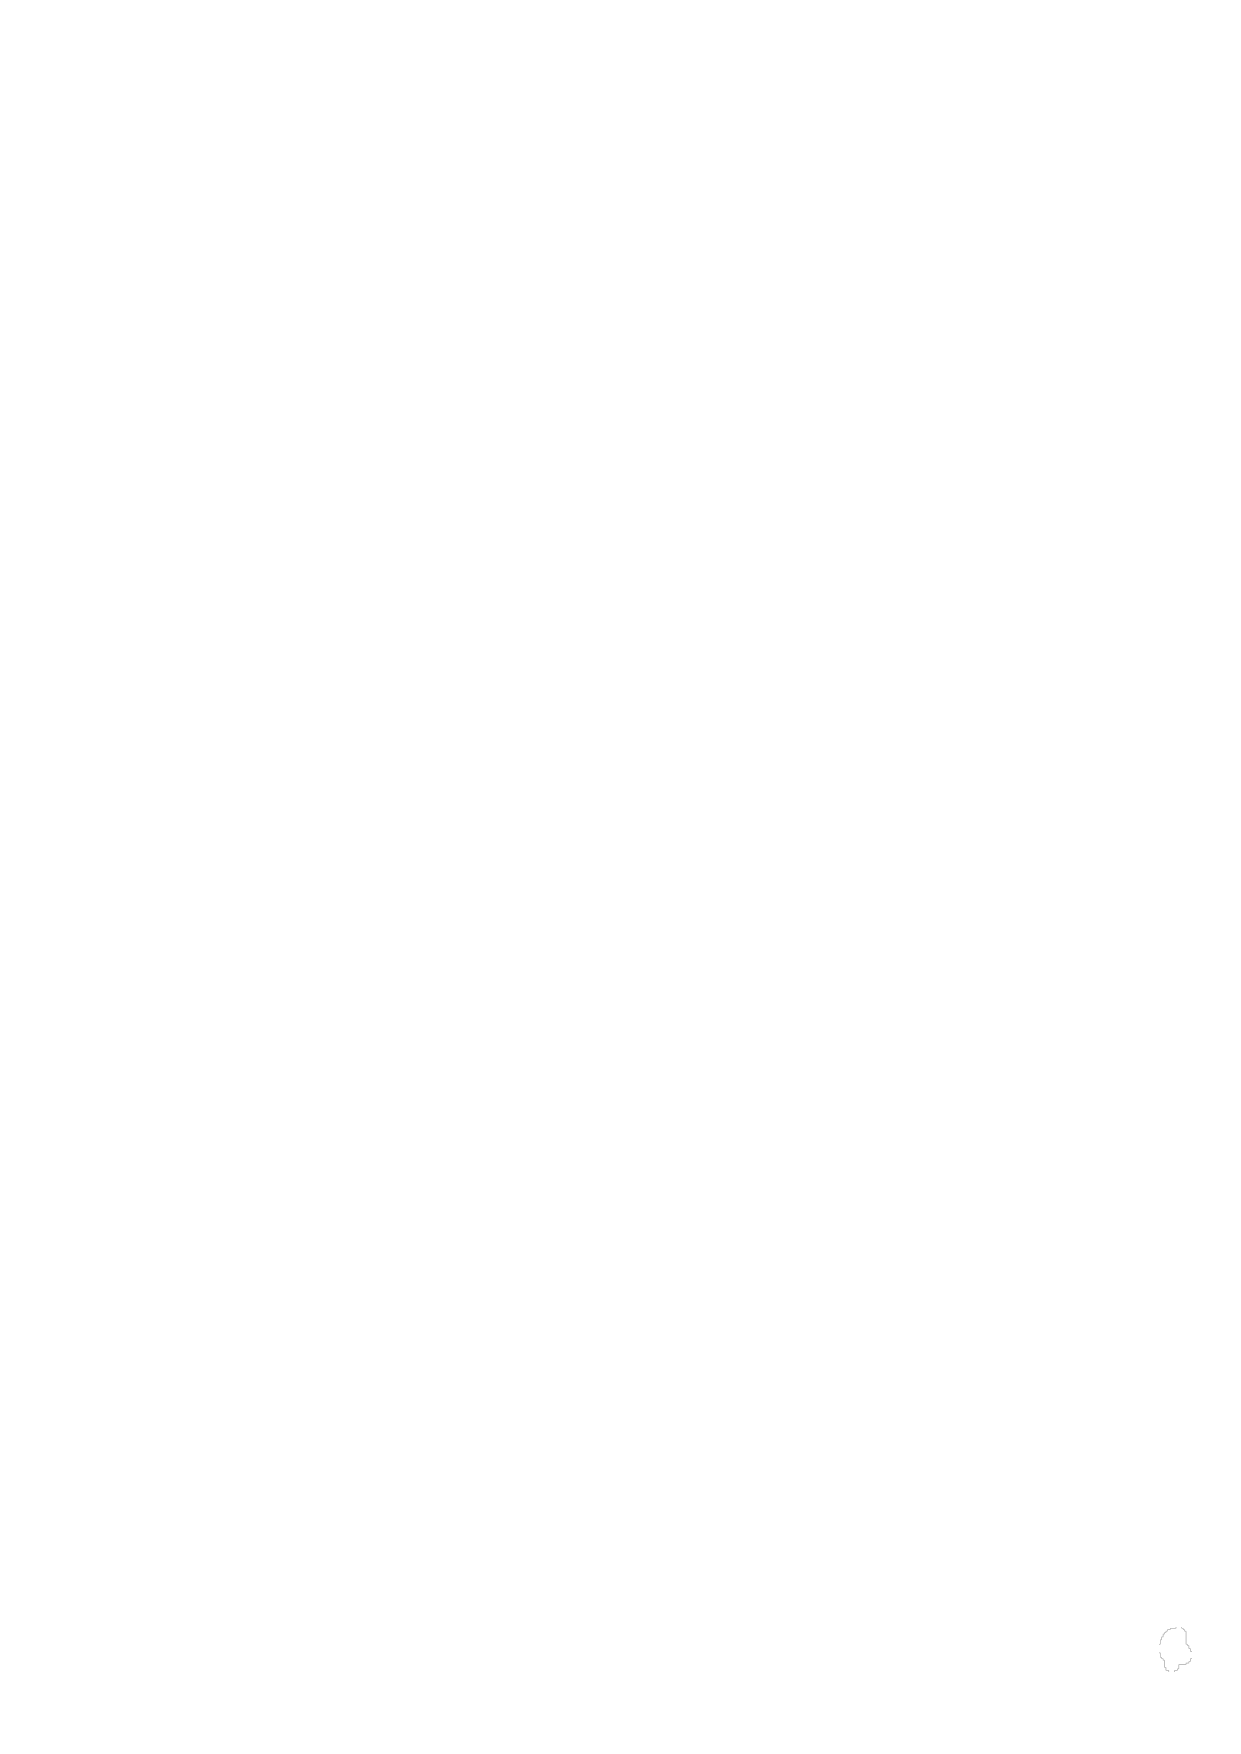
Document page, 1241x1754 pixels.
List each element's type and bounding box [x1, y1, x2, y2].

picture [1159, 1627, 1192, 1672]
